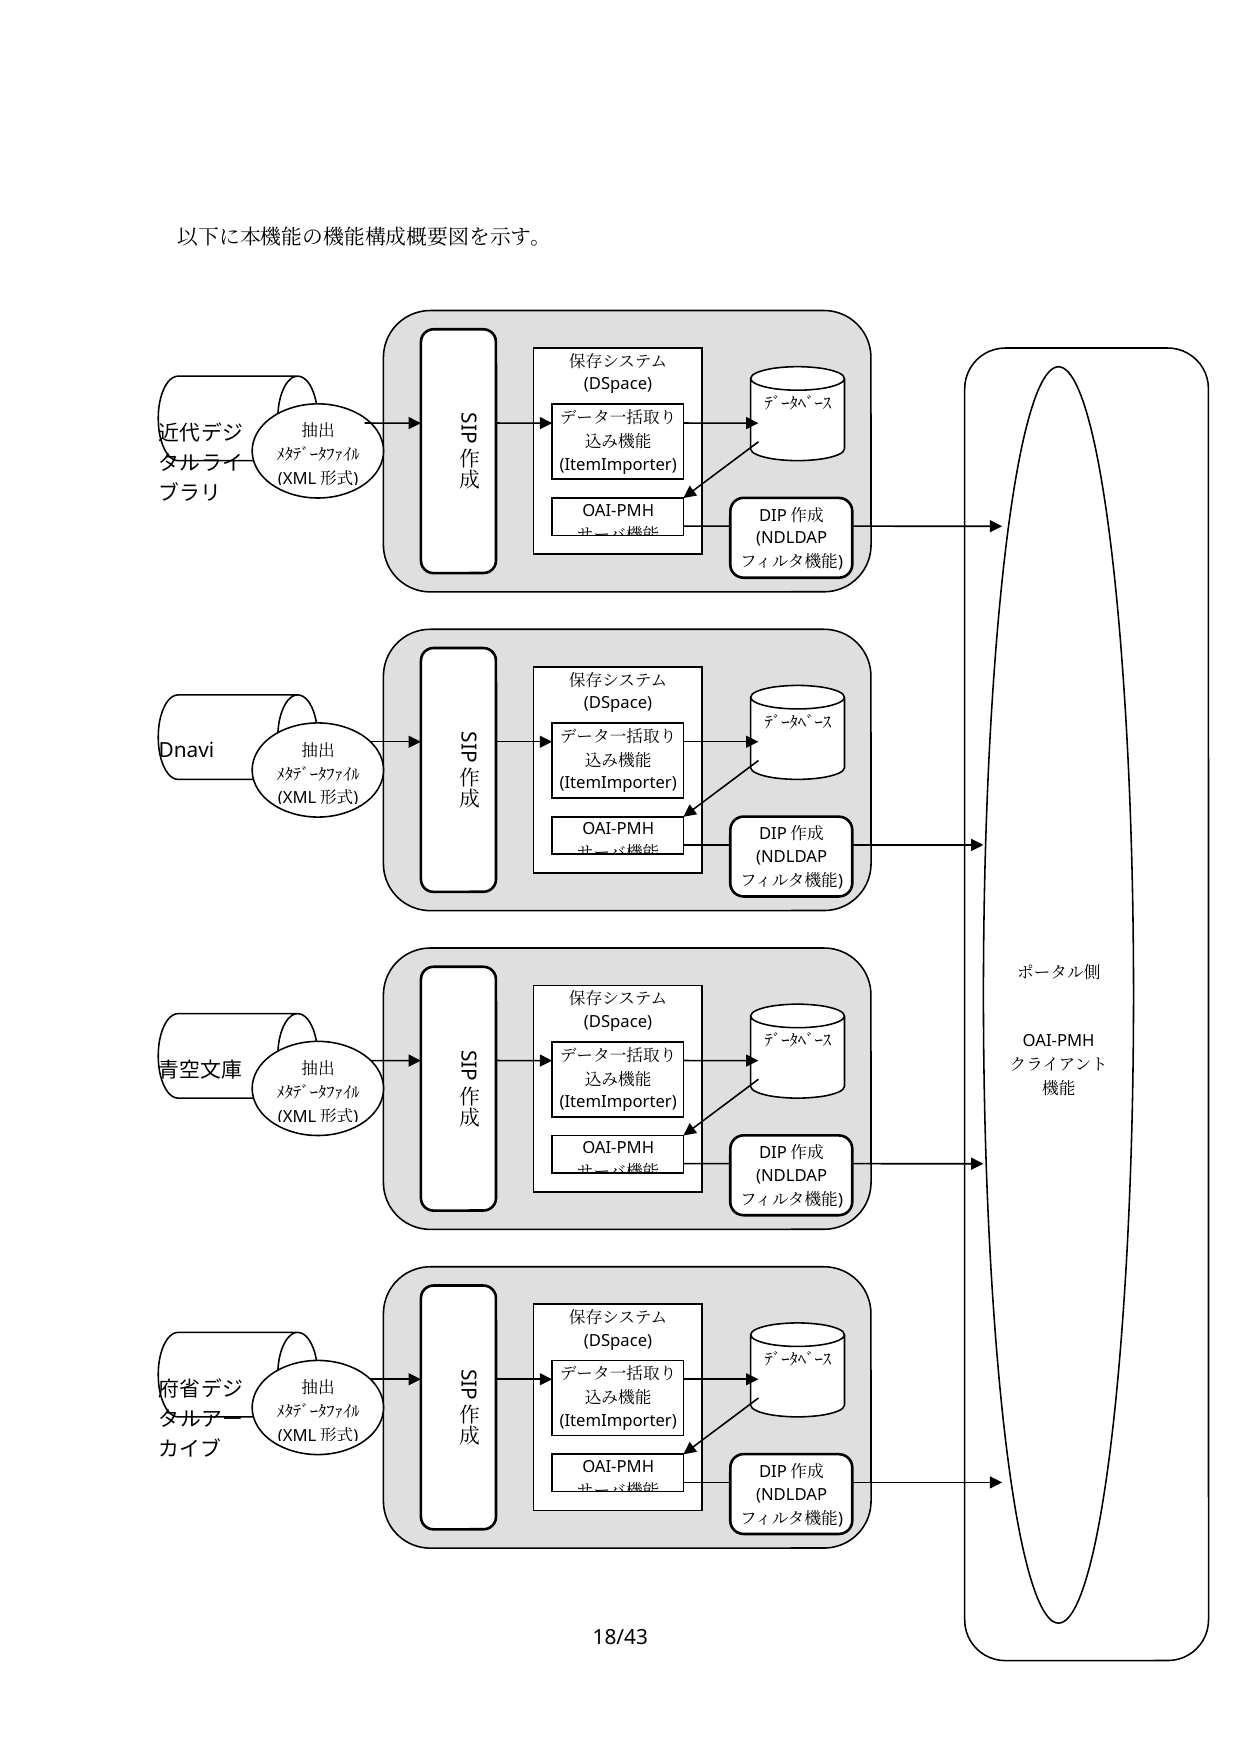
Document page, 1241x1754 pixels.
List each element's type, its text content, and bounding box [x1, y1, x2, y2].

text 以下に本機能の機能構成概要図を示す。 [177, 217, 1063, 254]
